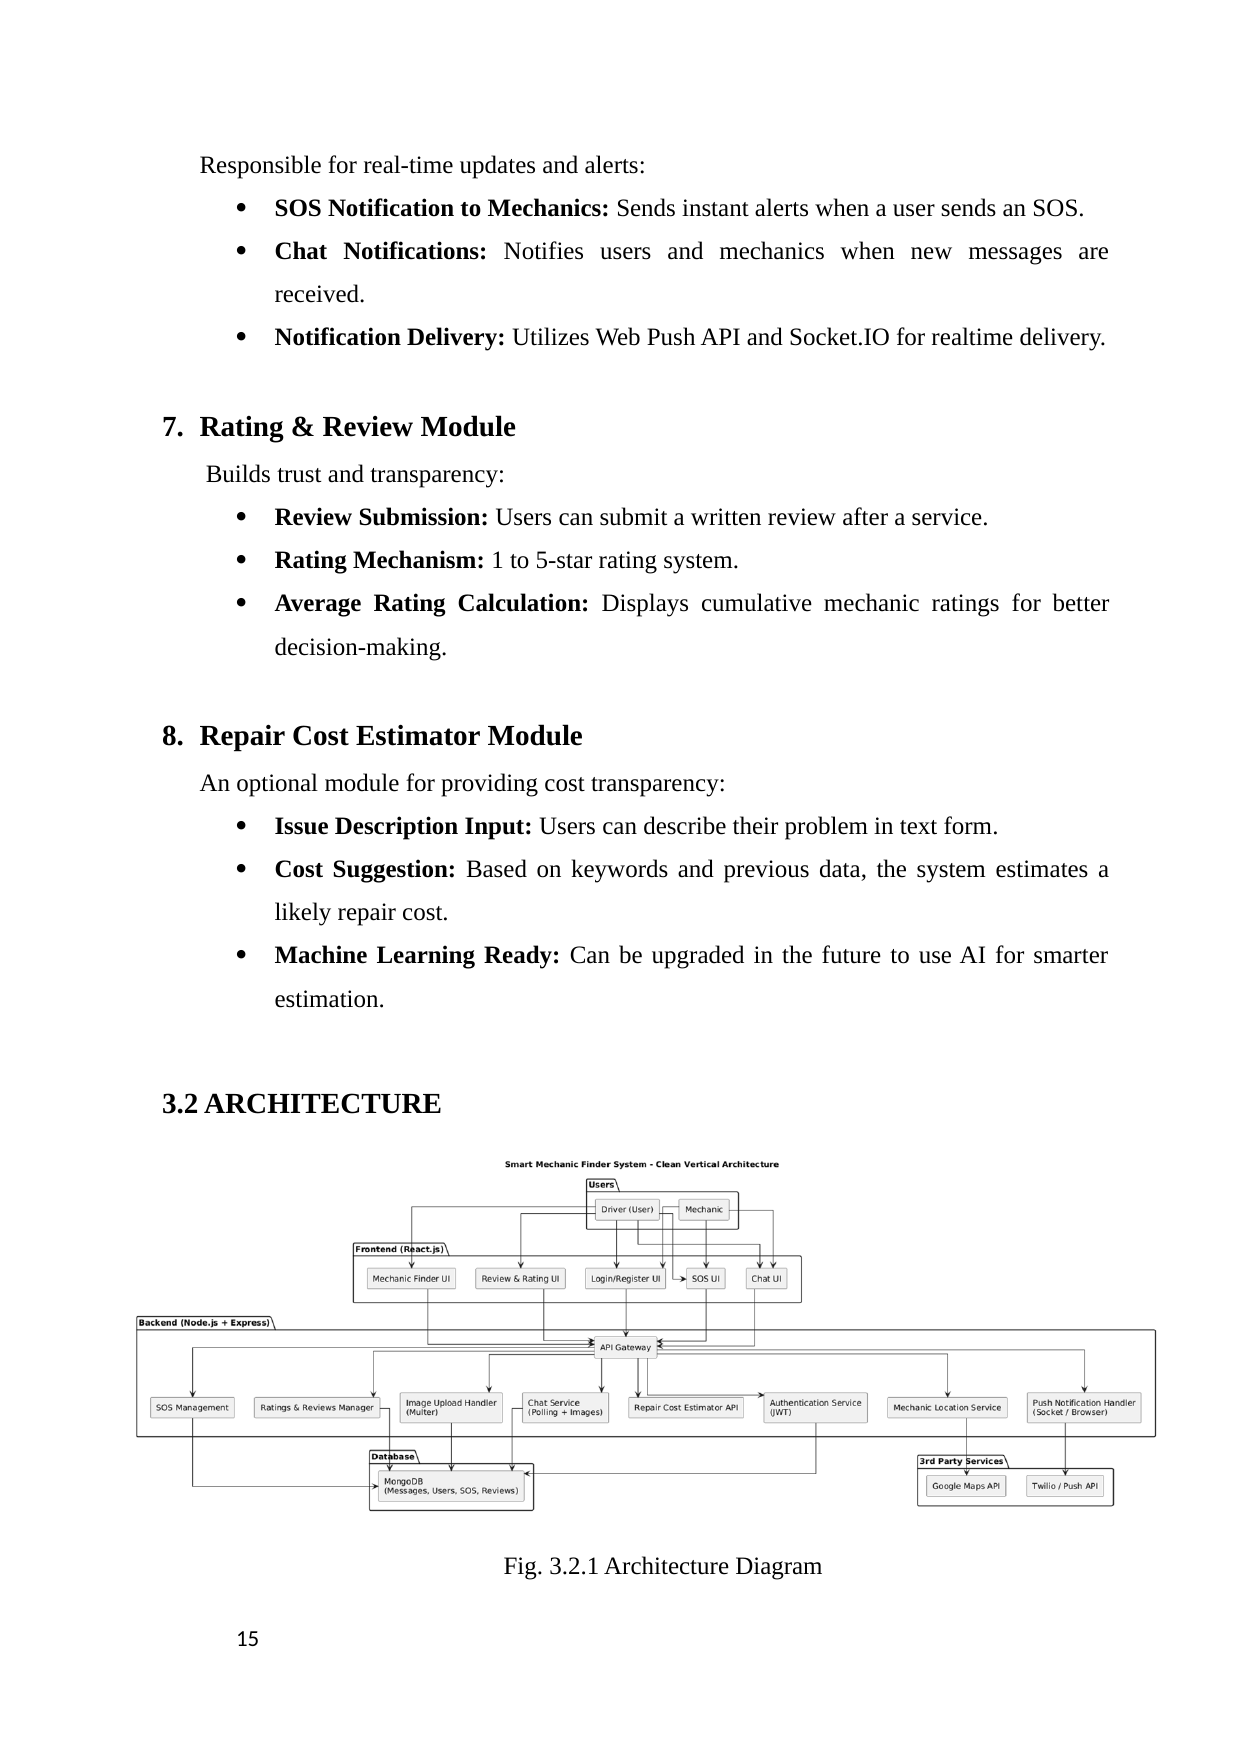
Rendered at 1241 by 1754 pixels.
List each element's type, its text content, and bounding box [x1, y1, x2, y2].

picture [132, 1153, 1159, 1514]
text Fig. 3.2.1 Architecture Diagram [236, 1551, 1090, 1580]
list Cost Suggestion: Based on keywords and previous data, the system estimates a likely repair cost. [237, 854, 1110, 926]
list Rating Mechanism: 1 to 5-star rating system. [237, 545, 1110, 574]
list Builds trust and transparency: [199, 459, 1110, 488]
list Review Submission: Users can submit a written review after a service. [237, 502, 1110, 531]
list Machine Learning Ready: Can be upgraded in the future to use AI for smarter estimation. [237, 941, 1110, 1012]
list Notification Delivery: Utilizes Web Push API and Socket.IO for realtime delivery. [237, 322, 1110, 351]
text 3.2 ARCHITECTURE [162, 1087, 1090, 1120]
list Responsible for real-time updates and alerts: [199, 150, 1110, 179]
list Rating & Review Module [162, 409, 1110, 442]
list Chat Notifications: Notifies users and mechanics when new messages are received. [237, 236, 1110, 308]
list SOS Notification to Mechanics: Sends instant alerts when a user sends an SOS. [237, 193, 1110, 222]
list Average Rating Calculation: Displays cumulative mechanic ratings for better decision-making. [237, 588, 1110, 660]
list Repair Cost Estimator Module [162, 718, 1110, 751]
list An optional module for providing cost transparency: [199, 768, 1110, 797]
list Issue Description Input: Users can describe their problem in text form. [237, 811, 1110, 840]
